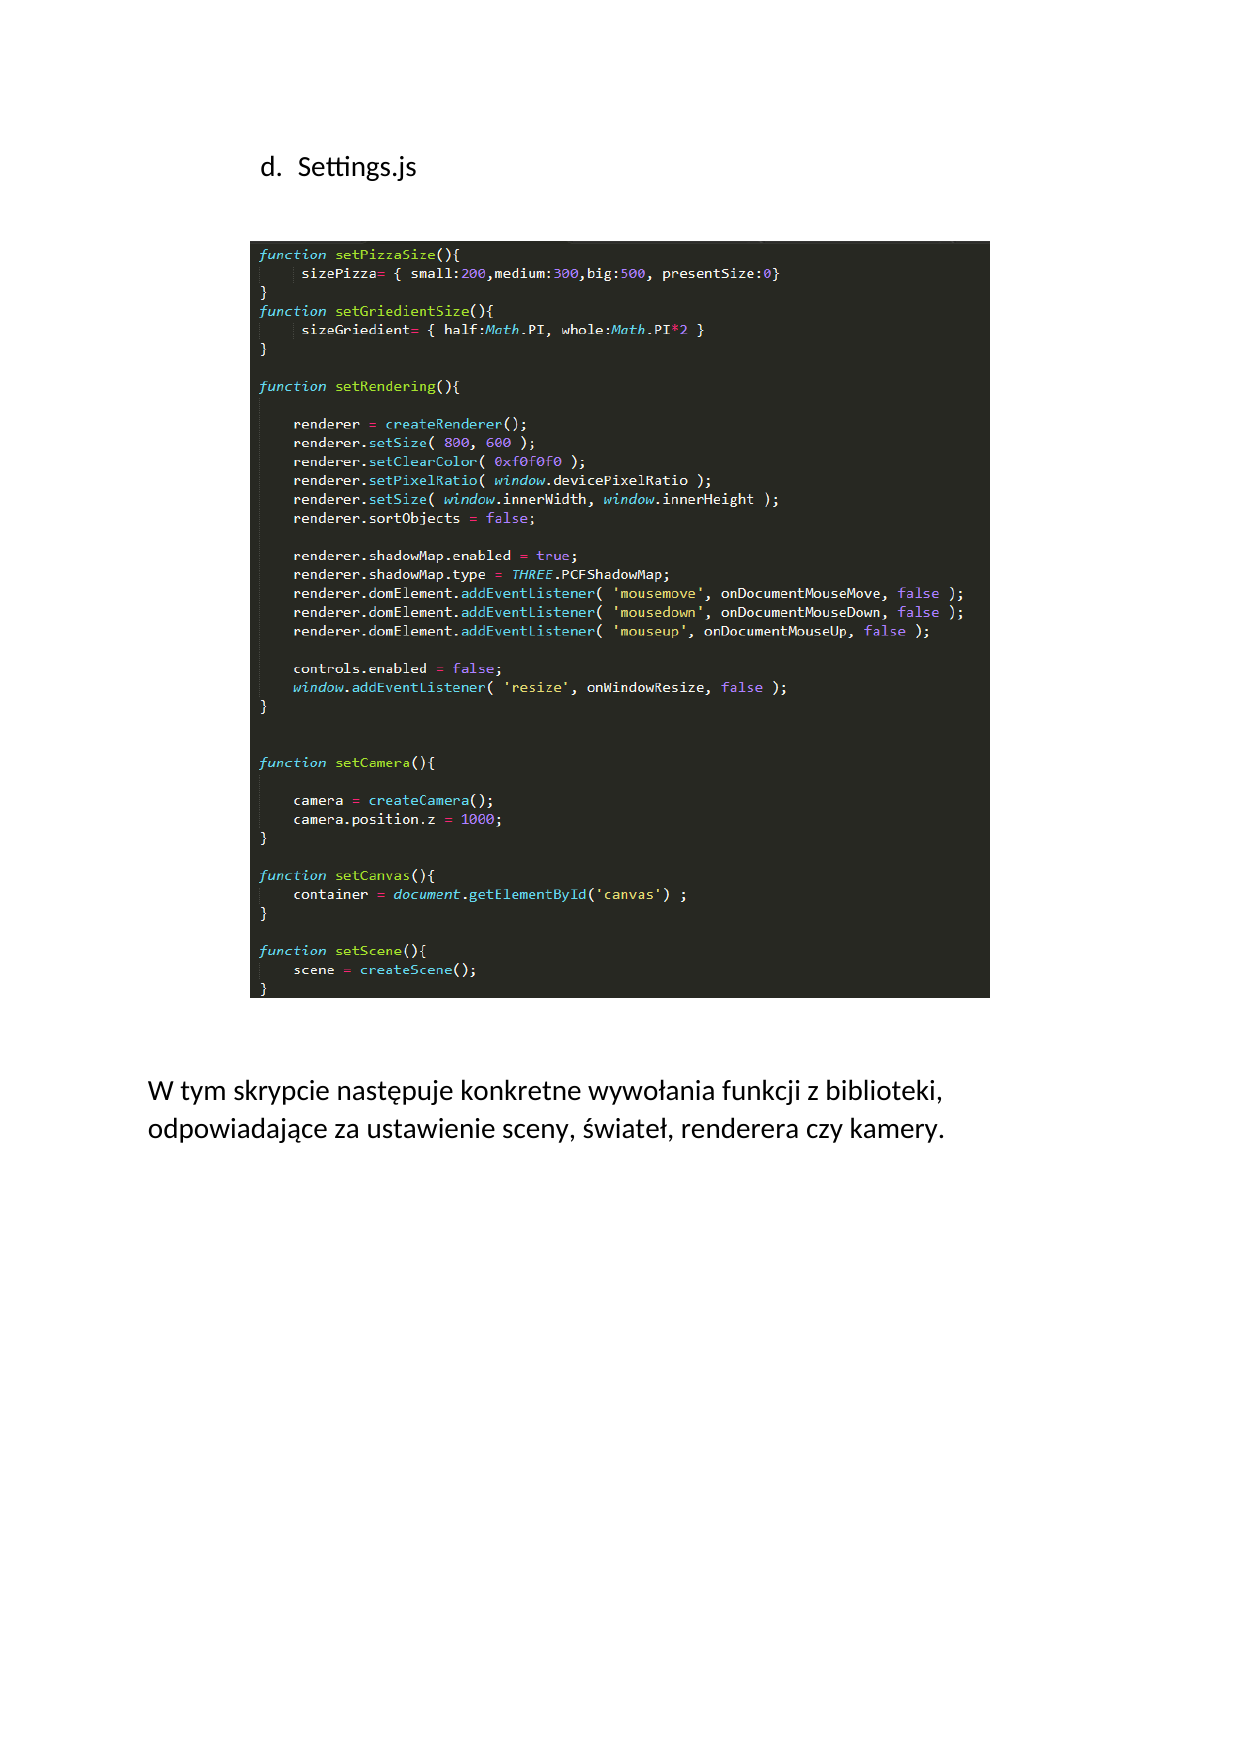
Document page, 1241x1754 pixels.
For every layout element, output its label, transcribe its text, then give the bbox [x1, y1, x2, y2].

picture [250, 241, 990, 998]
subtitle Settings.js [260, 148, 1093, 183]
text W tym skrypcie następuje konkretne wywołania funkcji z biblioteki, odpowiadające za ustawienie sceny, świateł, renderera czy kamery. [148, 1072, 1093, 1146]
